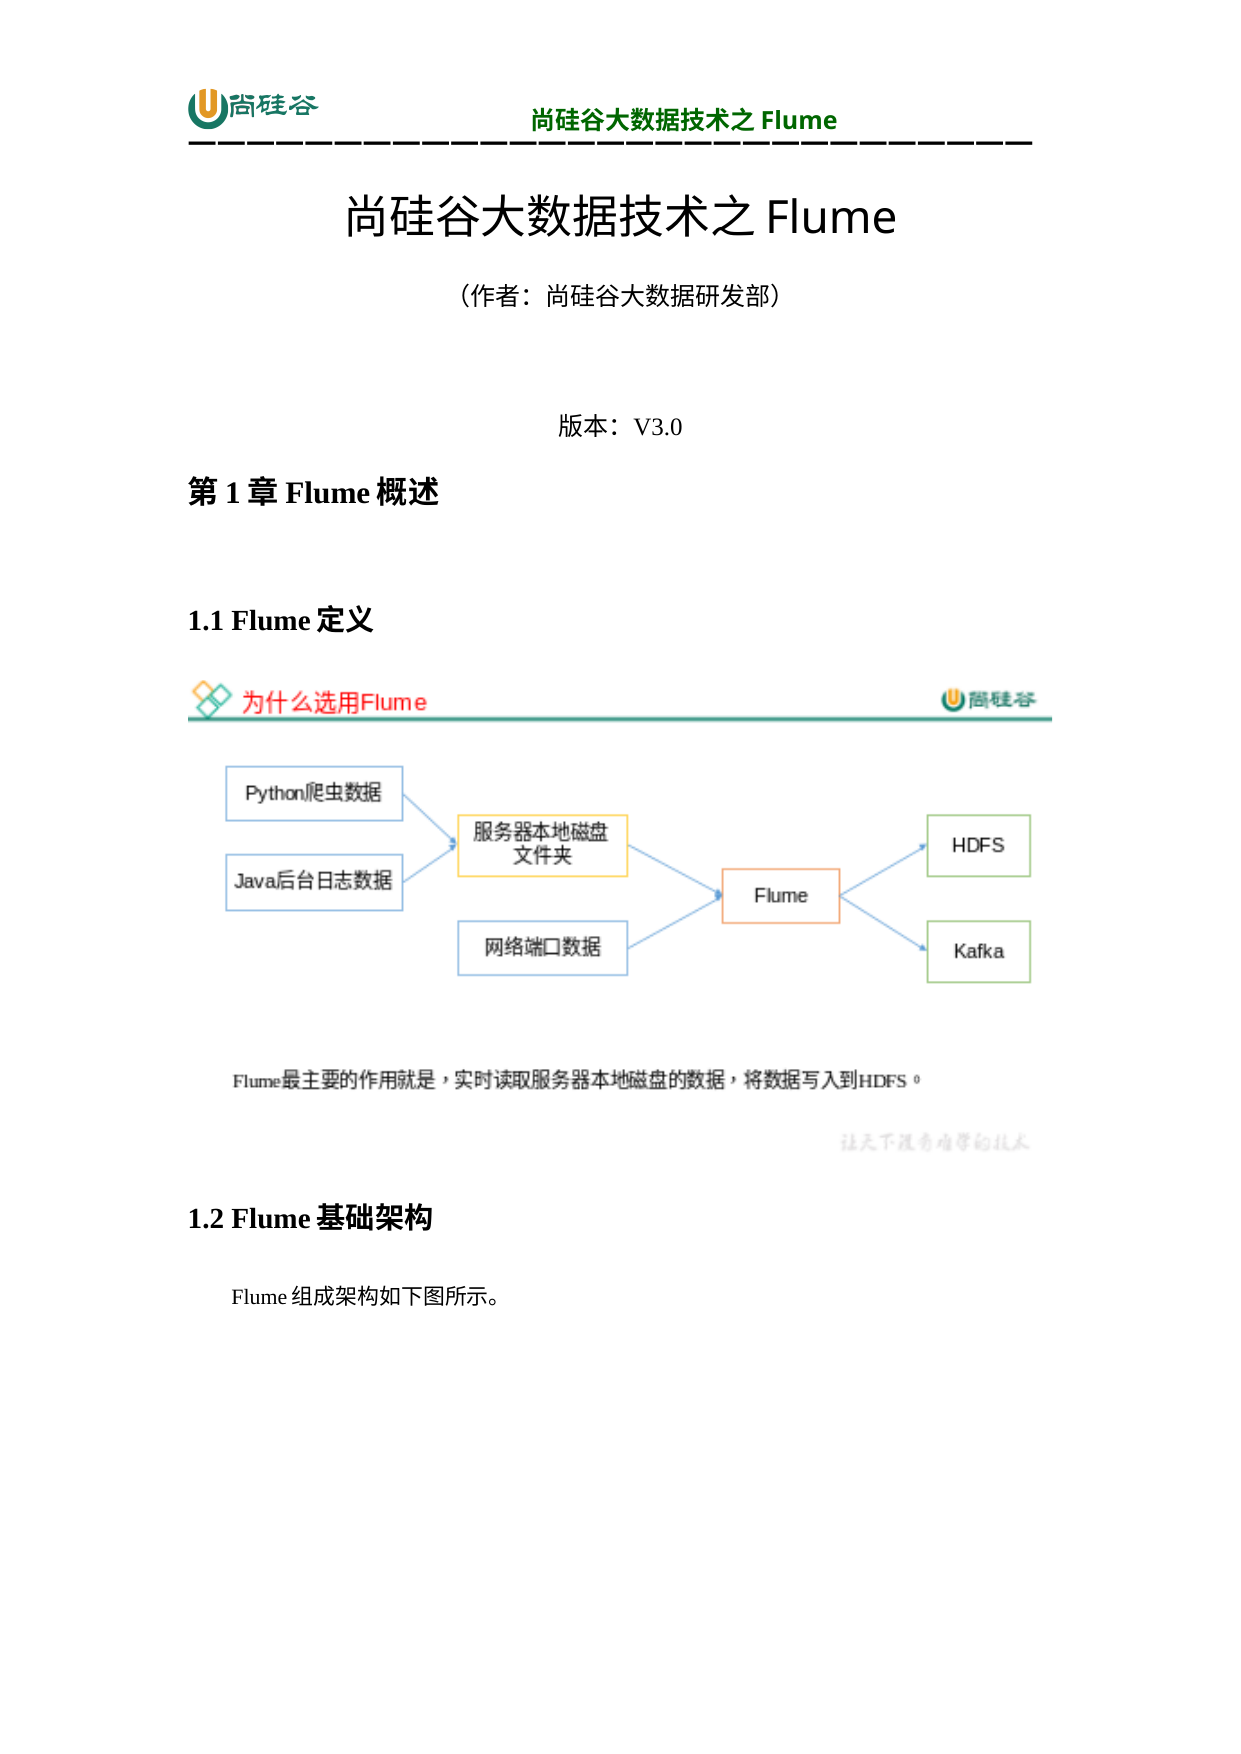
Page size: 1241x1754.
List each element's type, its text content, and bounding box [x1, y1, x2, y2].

text 尚硅谷大数据技术之Flume [187, 165, 1053, 262]
text Flume组成架构如下图所示。 [187, 1279, 1053, 1311]
subtitle 第1章 Flume概述 [187, 457, 1053, 522]
subtitle 1.1 Flume定义 [187, 585, 1053, 650]
text （作者：尚硅谷大数据研发部） [187, 262, 1053, 327]
text 版本：V3.0 [187, 392, 1053, 457]
subtitle 1.2 Flume基础架构 [187, 1183, 1053, 1248]
